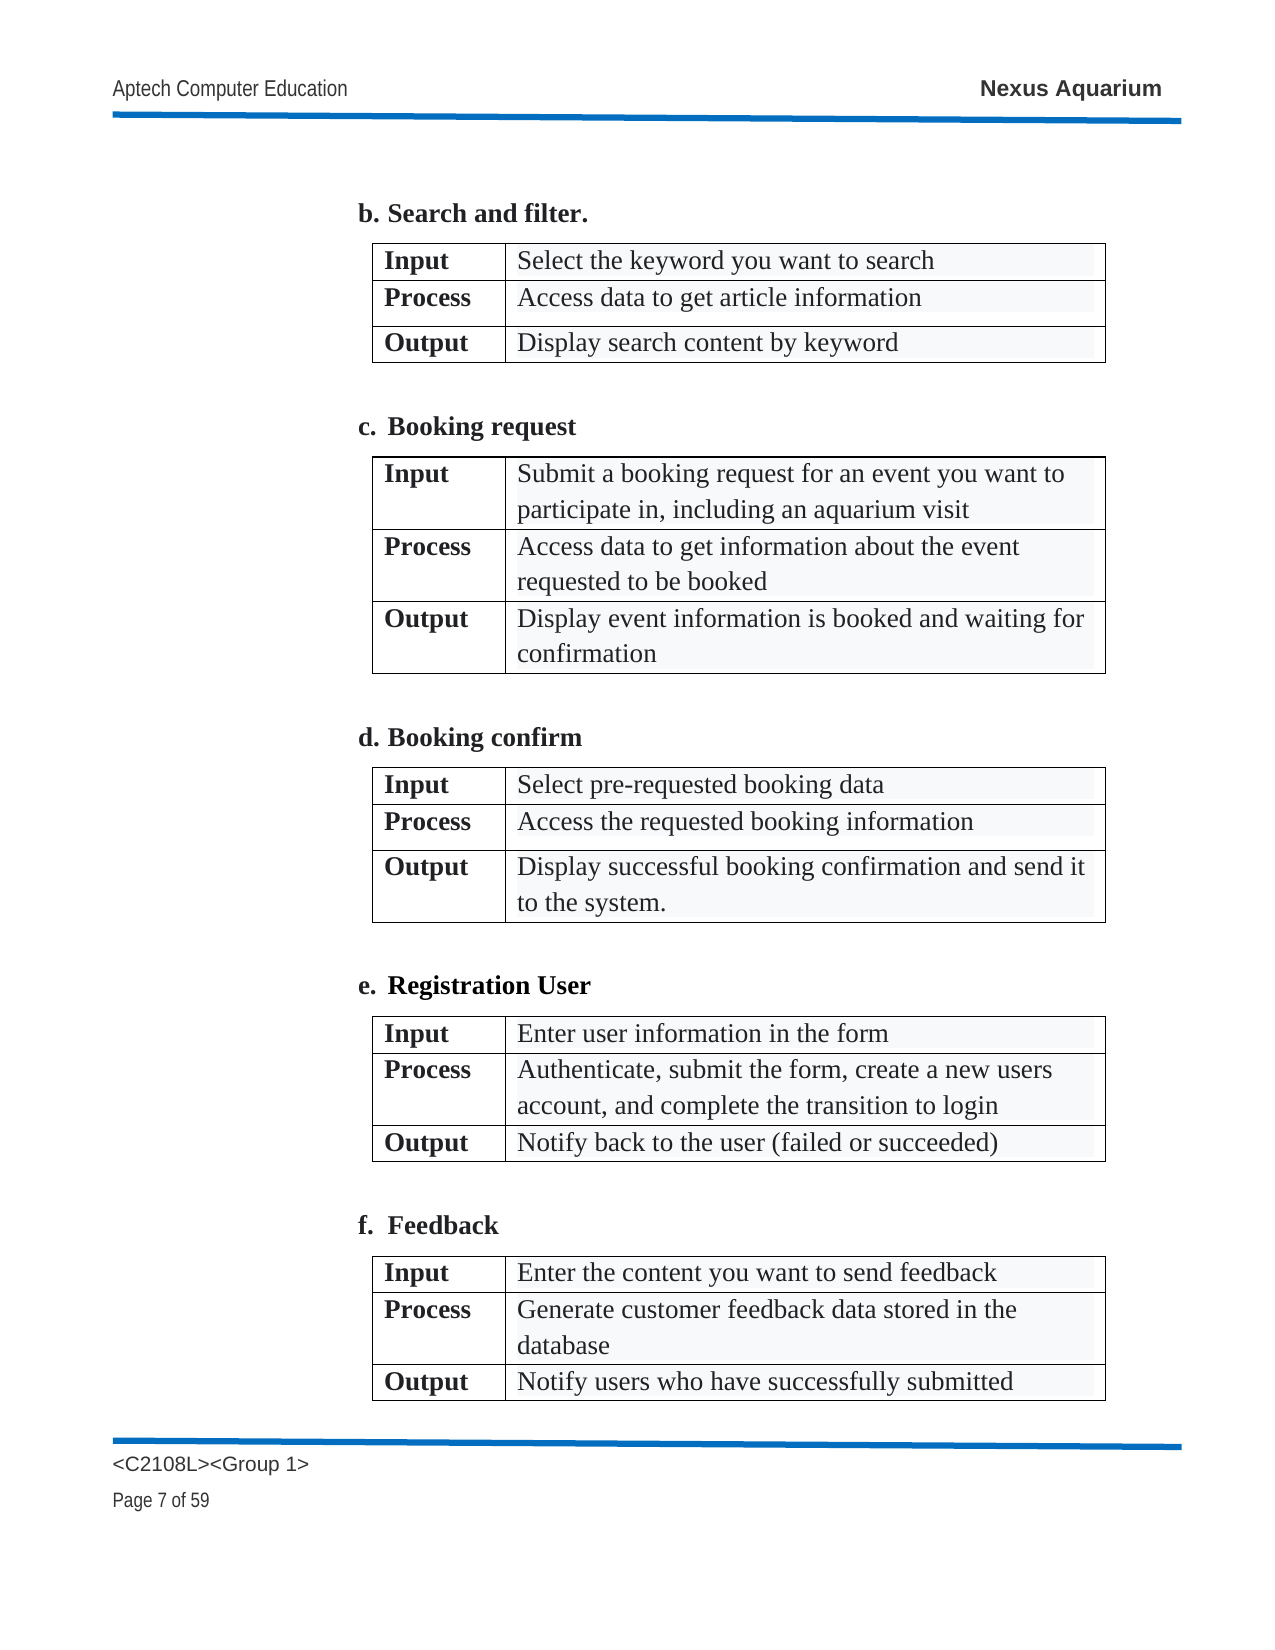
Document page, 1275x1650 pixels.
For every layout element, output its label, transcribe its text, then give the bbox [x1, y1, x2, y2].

table_header Input [373, 1257, 505, 1292]
table_header Input [373, 244, 505, 280]
table_cell Access data to get article information [506, 281, 1105, 326]
table_cell Output [373, 327, 505, 362]
table_cell Output [373, 602, 505, 673]
table_header Submit a booking request for an event you want to participate in, including an aquarium visit [506, 458, 1105, 528]
table_cell Process [373, 281, 505, 326]
table_cell Process [373, 1054, 505, 1125]
table_cell Generate customer feedback data stored in the database [506, 1293, 1105, 1364]
table_cell Display successful booking confirmation and send it to the system. [506, 851, 1105, 922]
table_cell Output [373, 1365, 505, 1400]
table_cell Output [373, 1126, 505, 1161]
table_cell Notify back to the user (failed or succeeded) [506, 1126, 1105, 1161]
table_header Input [373, 768, 505, 804]
table_header Select the keyword you want to search [506, 244, 1105, 280]
table_cell Display search content by keyword [506, 327, 1105, 362]
table_cell Display event information is booked and waiting for confirmation [506, 602, 1105, 673]
list Booking confirm [358, 721, 1106, 752]
table_header Enter user information in the form [506, 1017, 1105, 1052]
table_cell Process [373, 530, 505, 601]
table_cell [506, 1365, 1105, 1400]
table_cell Access the requested booking information [506, 805, 1105, 849]
list Registration User [358, 969, 1106, 1001]
table_cell Process [373, 1293, 505, 1364]
table_cell Process [373, 805, 505, 849]
list Search and filter. [358, 197, 1106, 228]
table_header Input [373, 458, 505, 528]
table_cell Output [373, 851, 505, 922]
table_cell Authenticate, submit the form, create a new users account, and complete the transition to login [506, 1054, 1105, 1125]
table_cell Access data to get information about the event requested to be booked [506, 530, 1105, 601]
table_header Input [373, 1017, 505, 1052]
list Feedback [358, 1209, 1106, 1240]
table_header Select pre-requested booking data [506, 768, 1105, 804]
list Booking request [358, 410, 1106, 441]
table_header Enter the content you want to send feedback [506, 1257, 1105, 1292]
